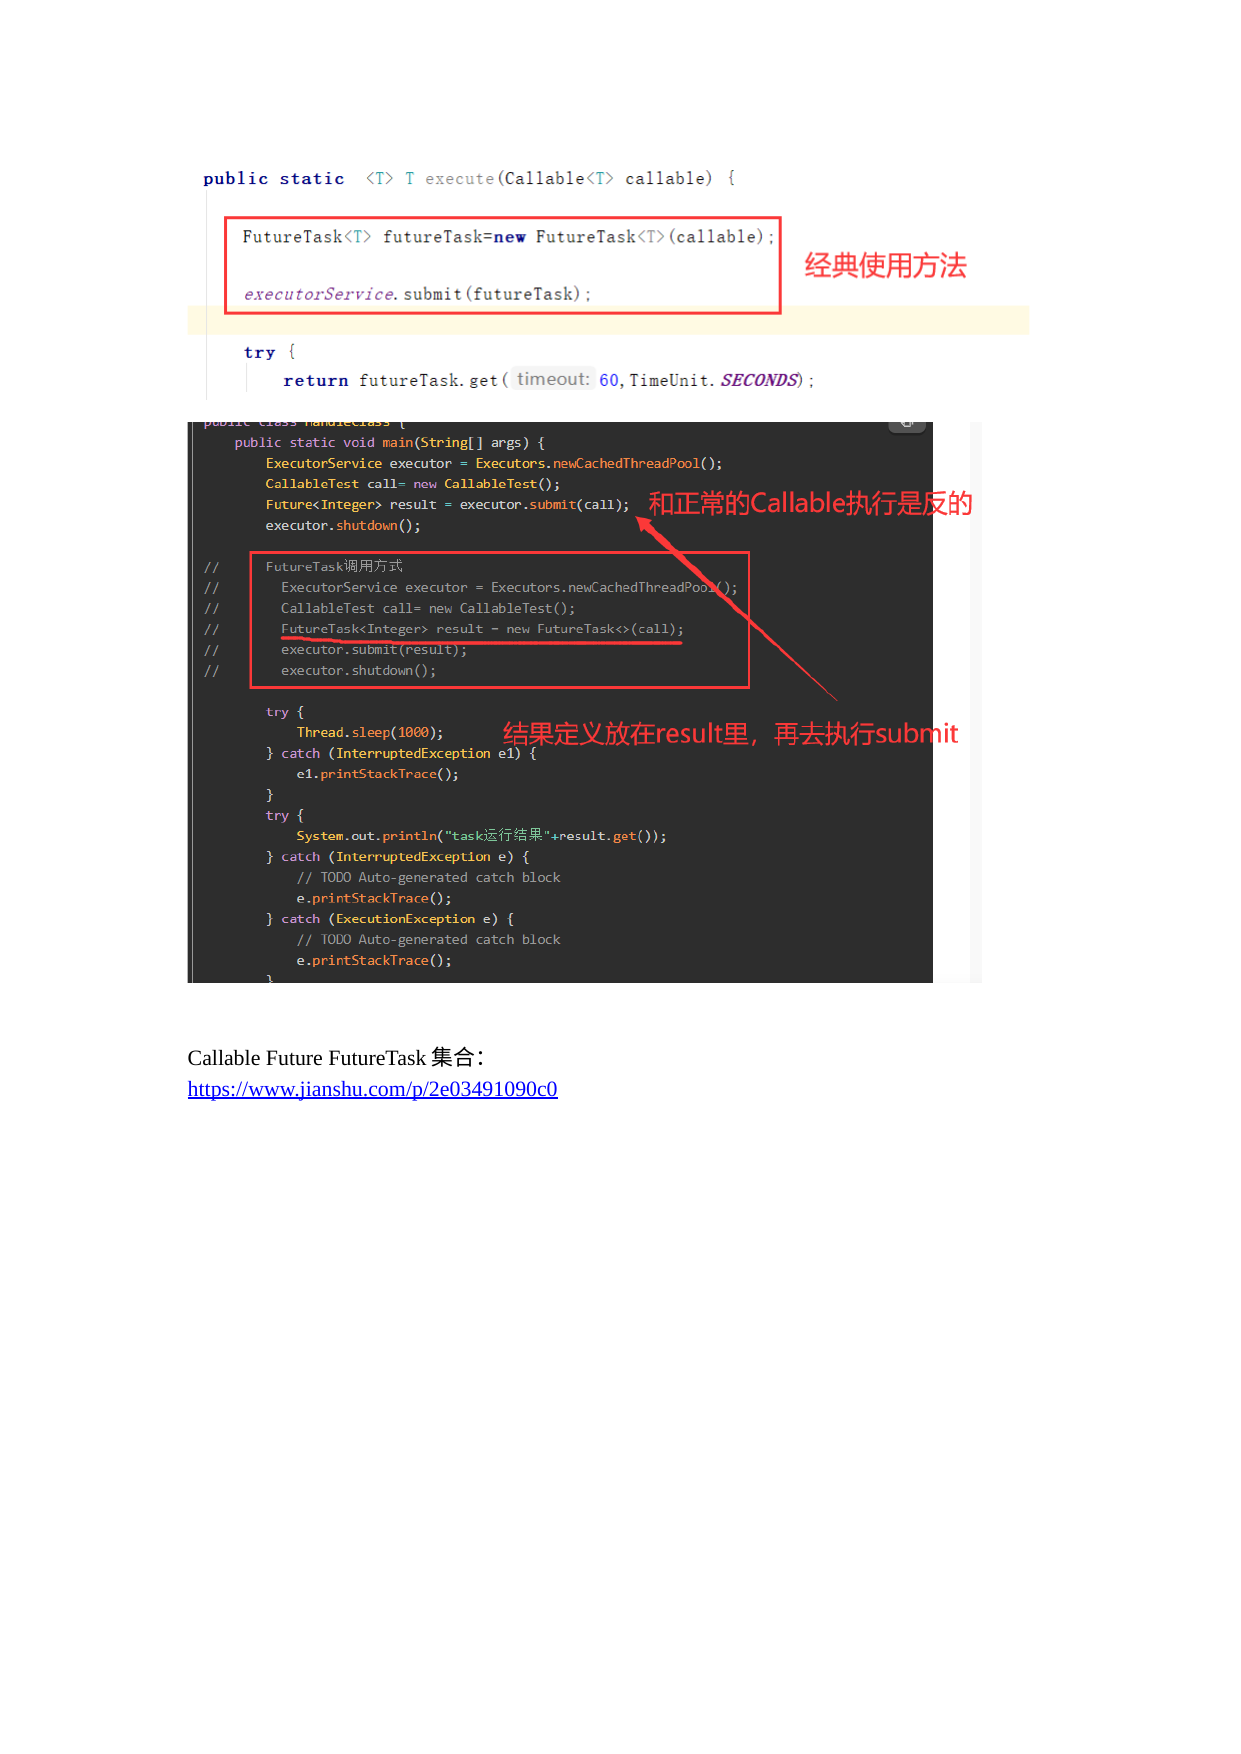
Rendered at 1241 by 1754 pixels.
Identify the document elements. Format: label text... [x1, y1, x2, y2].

picture [187, 162, 1030, 400]
text https://www.jianshu.com/p/2e03491090c0 [187, 1072, 1053, 1104]
text Callable Future FutureTask集合： [187, 1039, 1053, 1072]
picture [187, 422, 982, 983]
